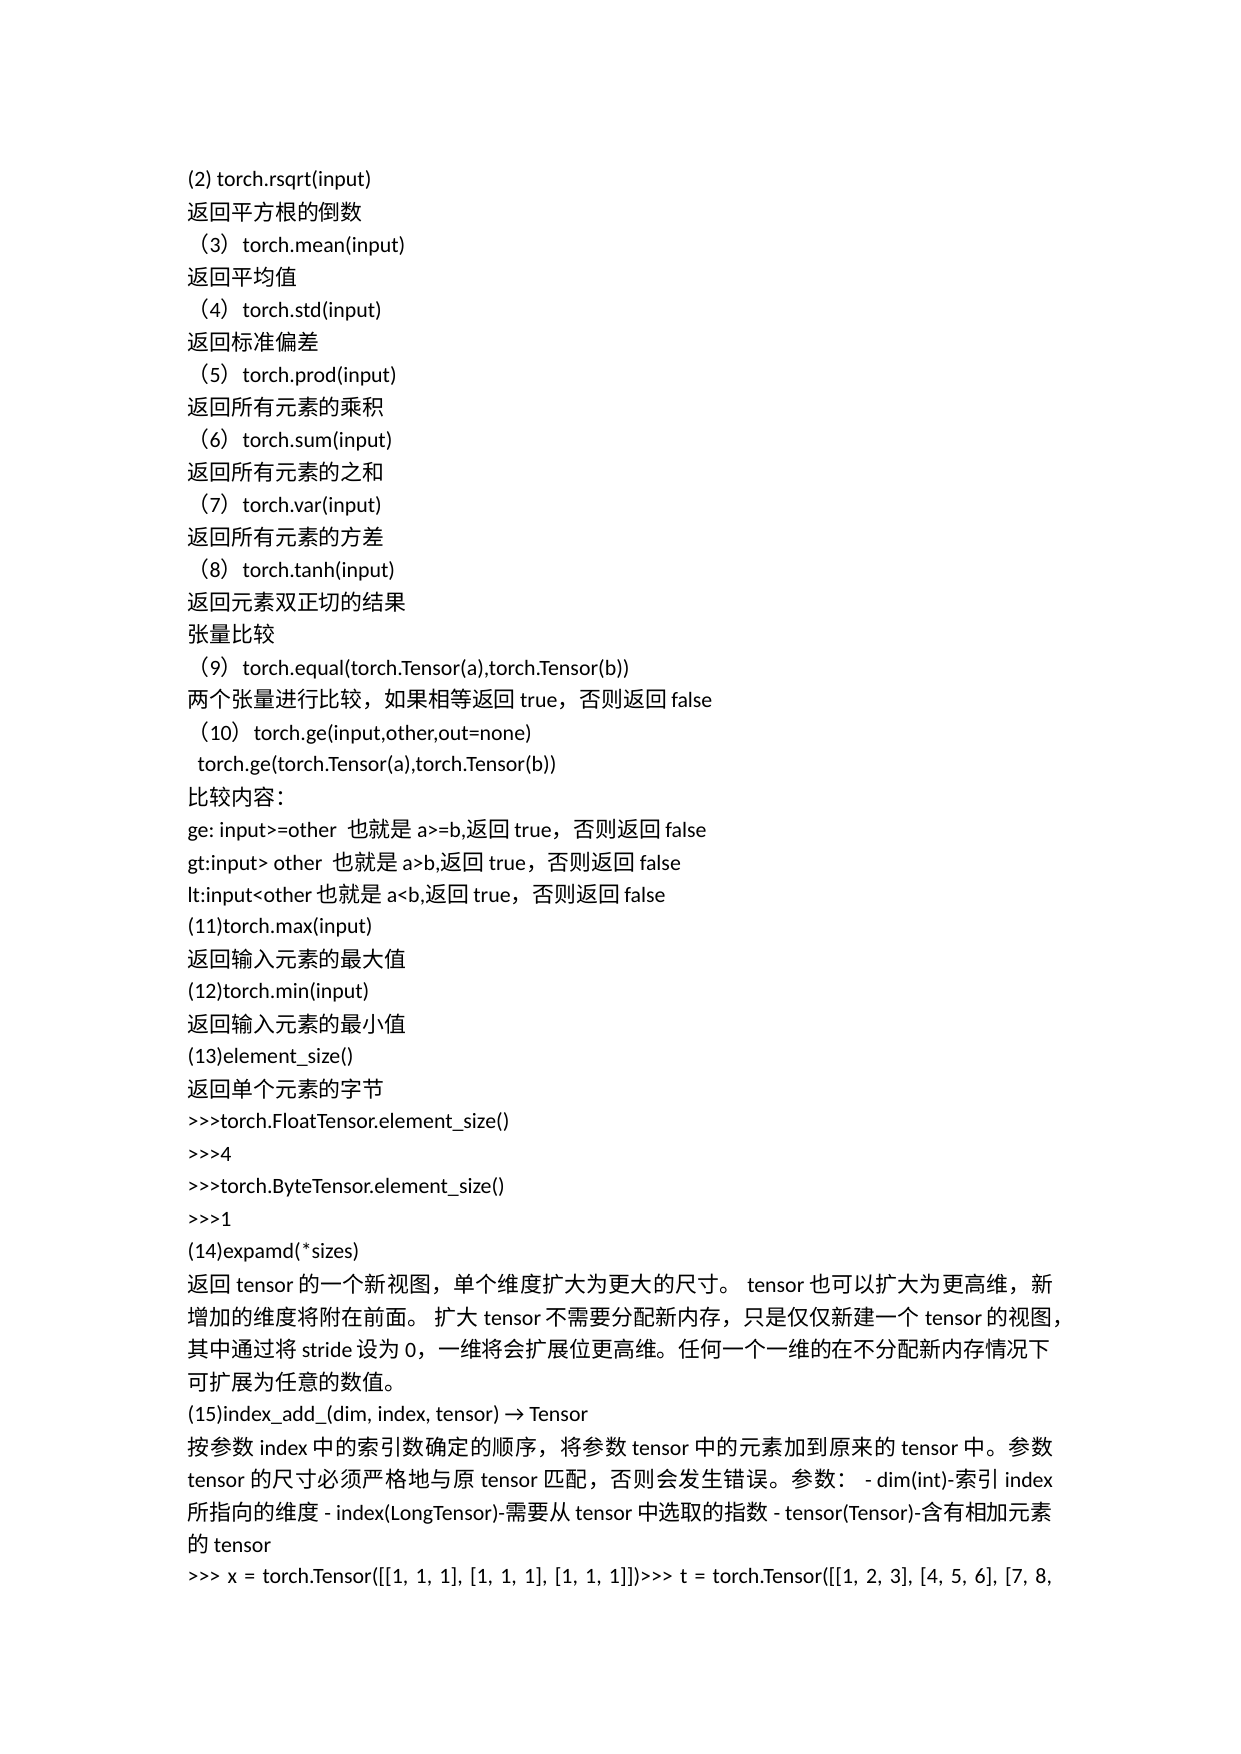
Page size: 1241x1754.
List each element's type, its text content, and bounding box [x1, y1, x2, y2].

text （3）torch.mean(input) [187, 227, 1053, 259]
text >>>4 [187, 1137, 1053, 1169]
text lt:input<other也就是a<b,返回true，否则返回false [187, 877, 1053, 909]
text （7）torch.var(input) [187, 487, 1053, 519]
text 返回输入元素的最大值 [187, 942, 1053, 974]
text 返回平均值 [187, 259, 1053, 292]
text 返回平方根的倒数 [187, 194, 1053, 227]
text 比较内容： [187, 779, 1053, 812]
text (11)torch.max(input) [187, 909, 1053, 942]
text 返回单个元素的字节 [187, 1072, 1053, 1104]
text gt:input> other 也就是a>b,返回true，否则返回false [187, 844, 1053, 877]
text (14)expamd(*sizes) [187, 1234, 1053, 1267]
text >>>torch.FloatTensor.element_size() [187, 1104, 1053, 1137]
text （9）torch.equal(torch.Tensor(a),torch.Tensor(b)) [187, 649, 1053, 682]
text （10）torch.ge(input,other,out=none) [187, 714, 1053, 747]
text (15)index_add_(dim, index, tensor) → Tensor [187, 1397, 1053, 1429]
text (12)torch.min(input) [187, 974, 1053, 1007]
text 按参数index中的索引数确定的顺序，将参数tensor中的元素加到原来的tensor中。参数tensor的尺寸必须严格地与原tensor匹配，否则会发生错误。参数： - dim(int)-索引index所指向的维度 - index(LongTensor)-需要从tensor中选取的指数 - tensor(Tensor)-含有相加元素的tensor [187, 1429, 1053, 1559]
text 返回输入元素的最小值 [187, 1007, 1053, 1039]
text 张量比较 [187, 617, 1053, 649]
text 返回tensor的一个新视图，单个维度扩大为更大的尺寸。 tensor也可以扩大为更高维，新增加的维度将附在前面。 扩大tensor不需要分配新内存，只是仅仅新建一个tensor的视图，其中通过将stride设为0，一维将会扩展位更高维。任何一个一维的在不分配新内存情况下可扩展为任意的数值。 [187, 1267, 1053, 1397]
text torch.ge(torch.Tensor(a),torch.Tensor(b)) [187, 747, 1053, 779]
text >>>torch.ByteTensor.element_size() [187, 1169, 1053, 1202]
text （8）torch.tanh(input) [187, 552, 1053, 584]
text 返回所有元素的之和 [187, 454, 1053, 487]
text 两个张量进行比较，如果相等返回true，否则返回false [187, 682, 1053, 714]
text （4）torch.std(input) [187, 292, 1053, 324]
text (13)element_size() [187, 1039, 1053, 1072]
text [187, 1559, 1053, 1592]
text (2) torch.rsqrt(input) [187, 162, 1053, 194]
text >>>1 [187, 1202, 1053, 1234]
text 返回元素双正切的结果 [187, 584, 1053, 617]
text 返回所有元素的方差 [187, 519, 1053, 552]
text 返回标准偏差 [187, 324, 1053, 357]
text ge: input>=other 也就是a>=b,返回true，否则返回false [187, 812, 1053, 844]
text 返回所有元素的乘积 [187, 389, 1053, 422]
text （5）torch.prod(input) [187, 357, 1053, 389]
text （6）torch.sum(input) [187, 422, 1053, 454]
